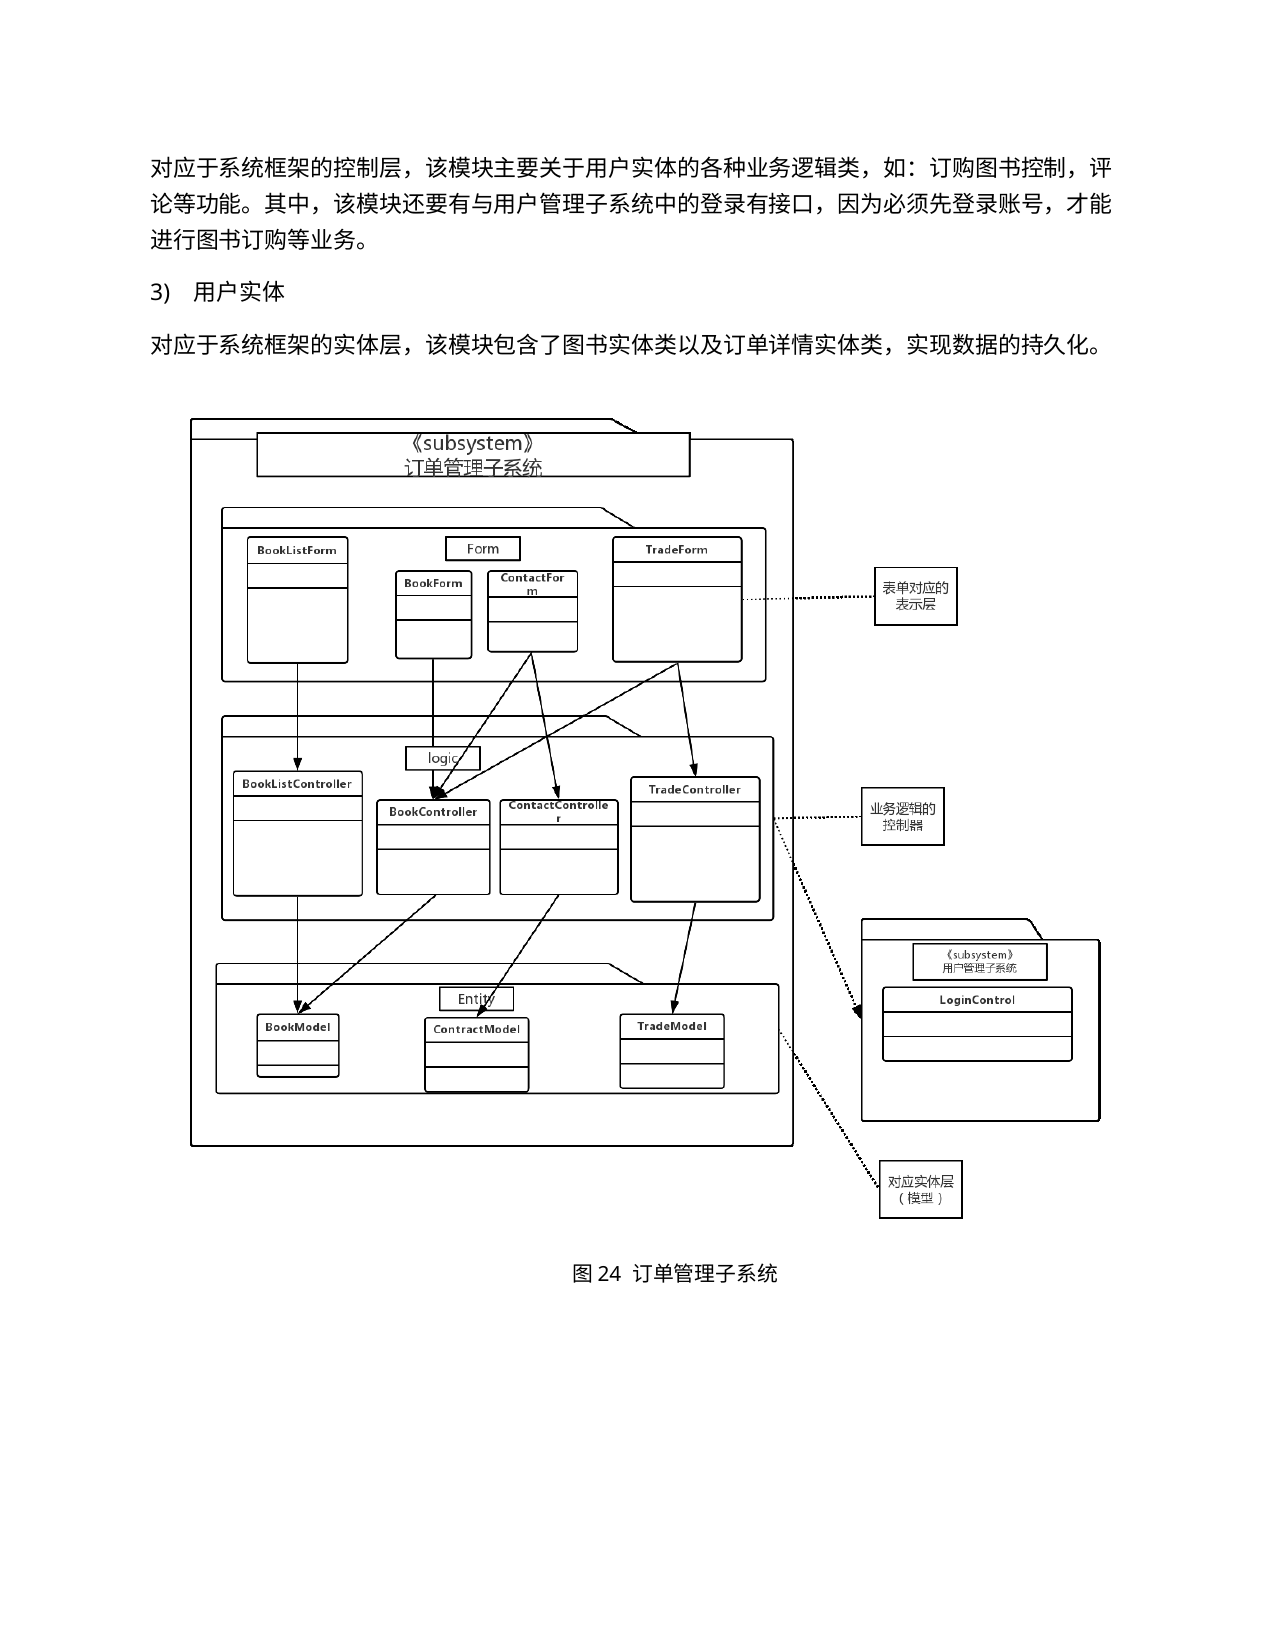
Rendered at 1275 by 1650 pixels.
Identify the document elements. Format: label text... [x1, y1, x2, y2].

list 用户实体 [150, 274, 1125, 307]
list 图24 订单管理子系统 [225, 1257, 1125, 1288]
text 对应于系统框架的控制层，该模块主要关于用户实体的各种业务逻辑类，如：订购图书控制，评论等功能。其中，该模块还要有与用户管理子系统中的登录有接口，因为必须先登录账号，才能进行图书订购等业务。 [150, 150, 1125, 255]
text 对应于系统框架的实体层，该模块包含了图书实体类以及订单详情实体类，实现数据的持久化。 [150, 327, 1125, 360]
picture [151, 379, 1124, 1244]
